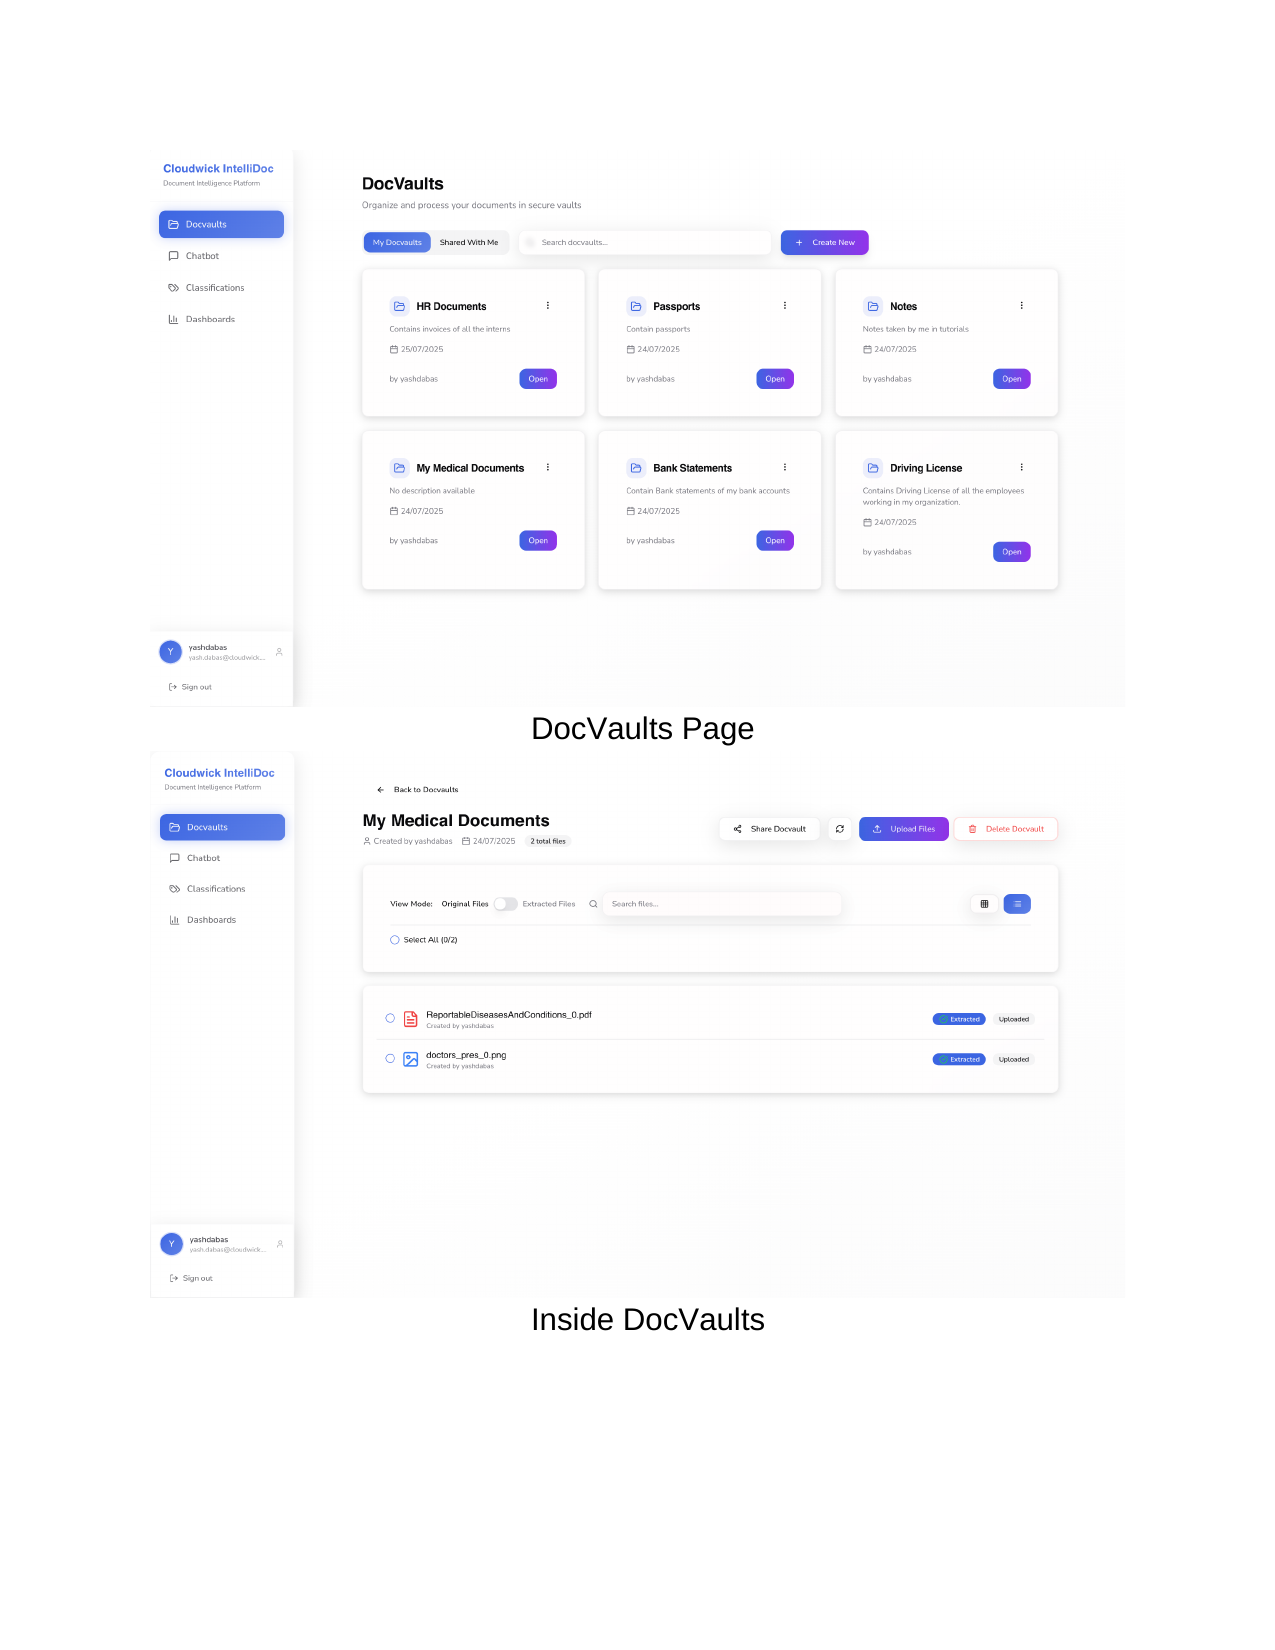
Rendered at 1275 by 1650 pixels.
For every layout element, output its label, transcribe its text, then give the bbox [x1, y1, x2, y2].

text Inside DocVaults [150, 1301, 1125, 1337]
picture [150, 751, 1125, 1298]
picture [150, 150, 1125, 707]
text DocVaults Page [150, 710, 1125, 746]
